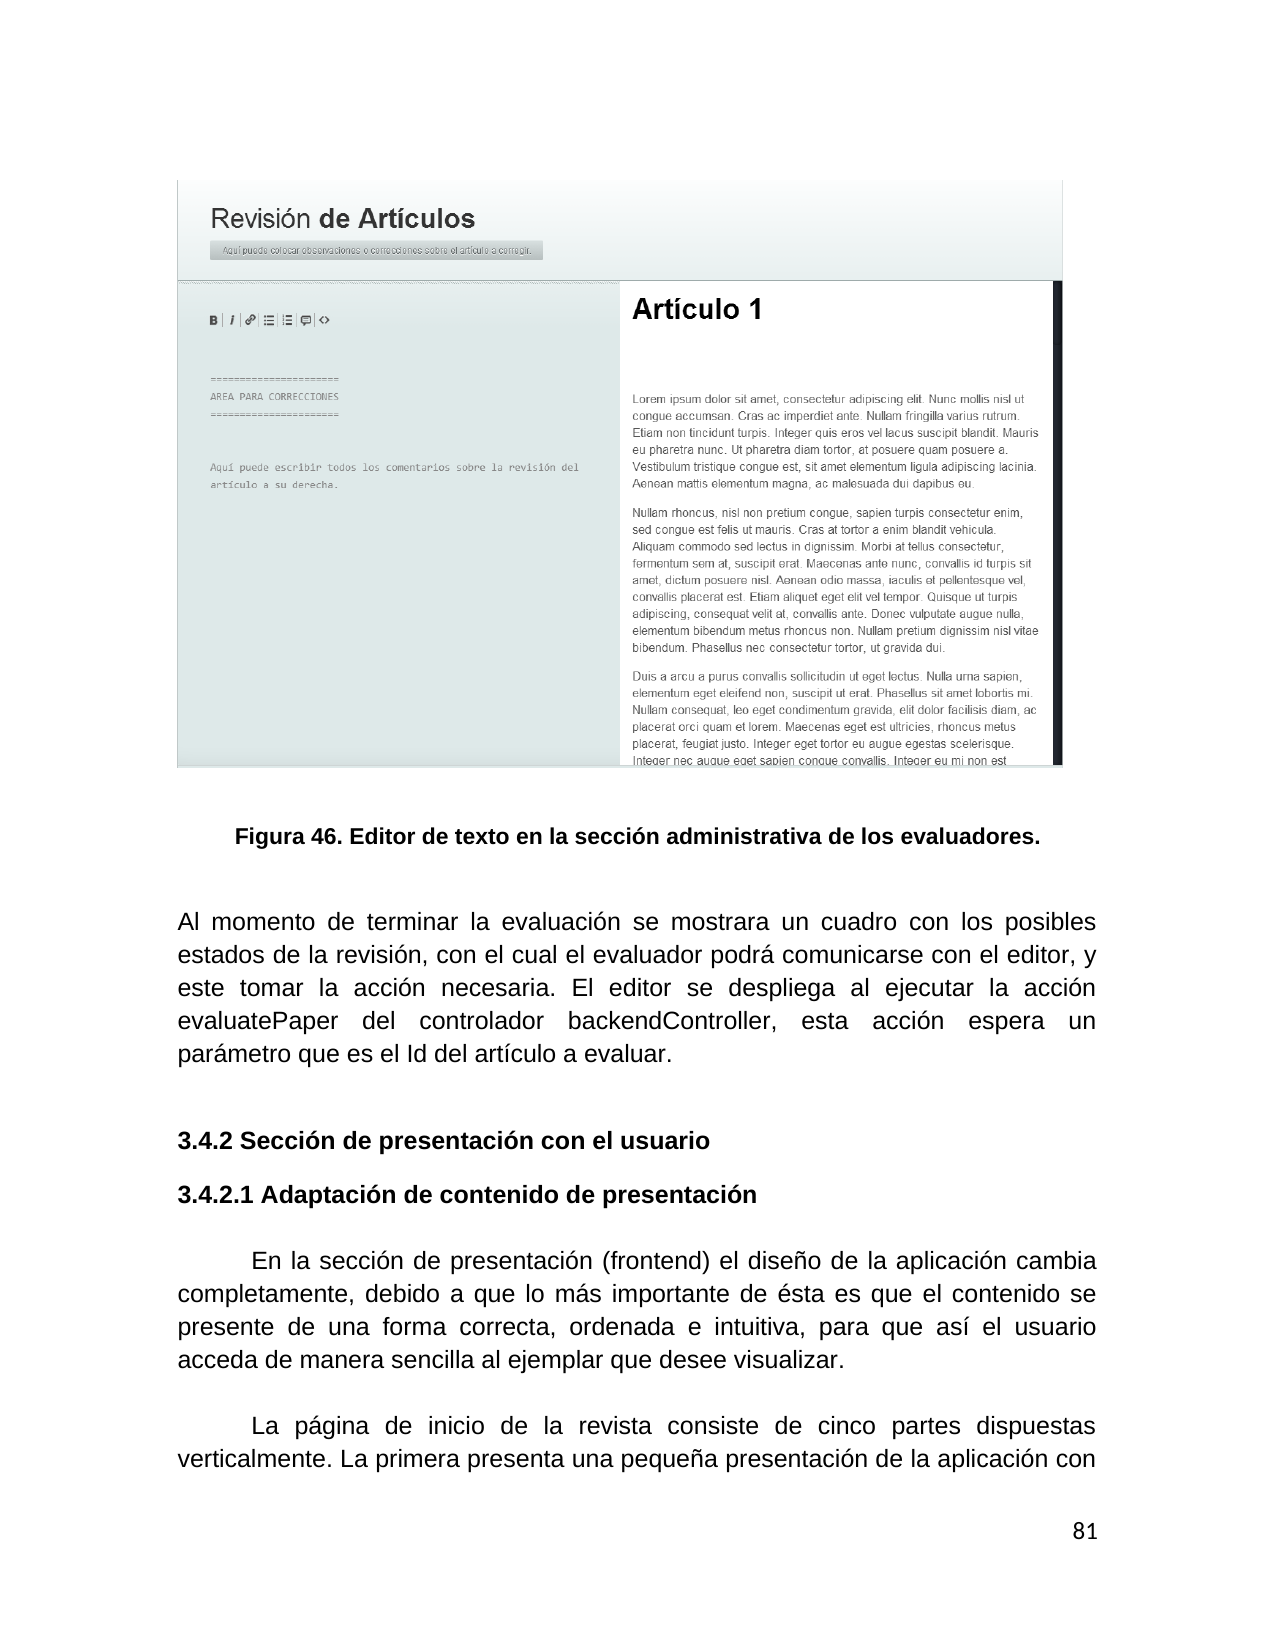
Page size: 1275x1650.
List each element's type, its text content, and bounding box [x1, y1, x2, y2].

text Figura 46. Editor de texto en la sección administrativa de los evaluadores. [177, 823, 1098, 849]
text En la sección de presentación (frontend) el diseño de la aplicación cambia completamente, debido a que lo más importante de ésta es que el contenido se presente de una forma correcta, ordenada e intuitiva, para que así el usuario acceda de manera sencilla al ejemplar que desee visualizar. [177, 1246, 1098, 1374]
picture [177, 180, 1063, 768]
subtitle 3.4.2 Sección de presentación con el usuario [177, 1126, 1098, 1155]
subtitle 3.4.2.1 Adaptación de contenido de presentación [177, 1180, 1098, 1209]
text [177, 1411, 1098, 1473]
text Al momento de terminar la evaluación se mostrara un cuadro con los posibles estados de la revisión, con el cual el evaluador podrá comunicarse con el editor, y este tomar la acción necesaria. El editor se despliega al ejecutar la acción evaluatePaper del controlador backendController, esta acción espera un parámetro que es el Id del artículo a evaluar. [177, 907, 1098, 1068]
